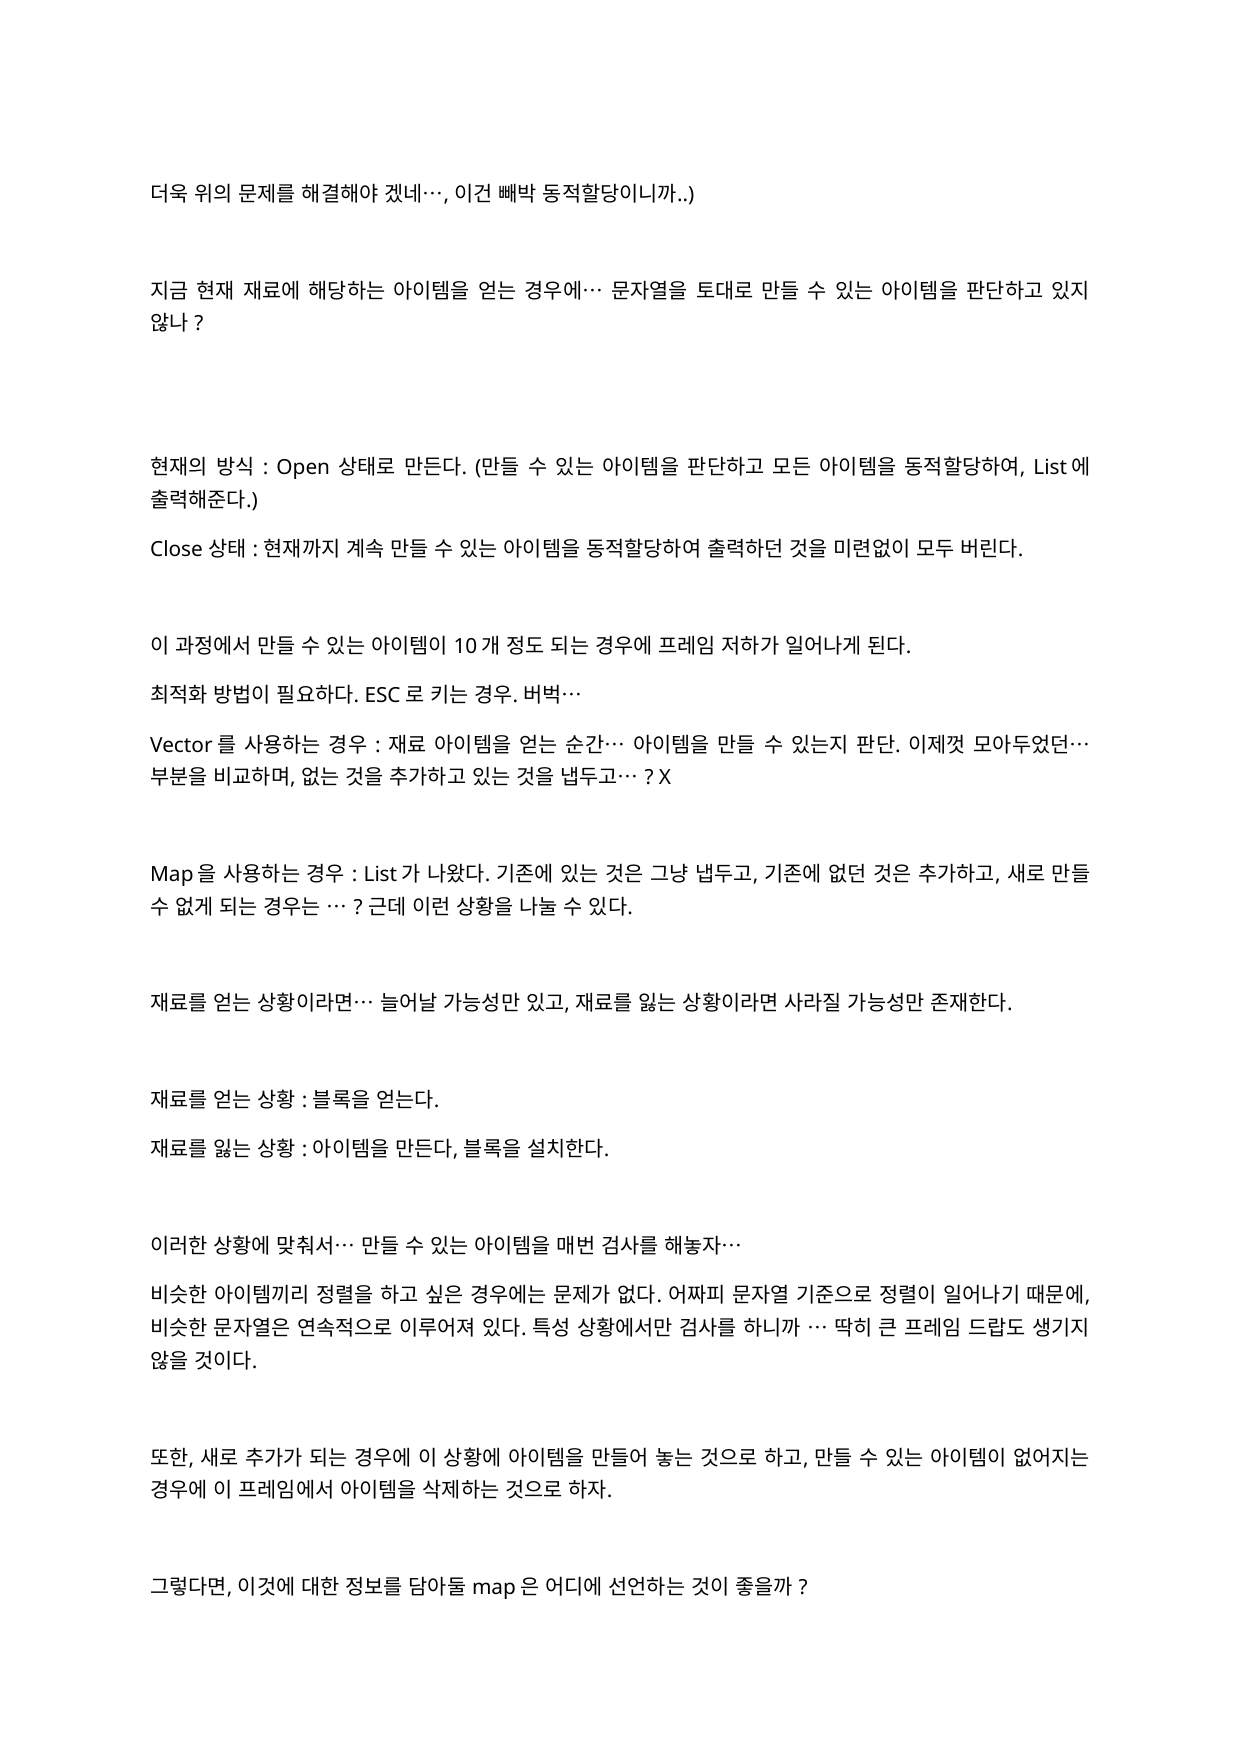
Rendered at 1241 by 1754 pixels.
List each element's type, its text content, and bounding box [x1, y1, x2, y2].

text 재료를 잃는 상황 : 아이템을 만든다, 블록을 설치한다. [150, 1133, 1090, 1163]
text 이러한 상황에 맞춰서… 만들 수 있는 아이템을 매번 검사를 해놓자… [150, 1229, 1090, 1259]
text 그렇다면, 이것에 대한 정보를 담아둘 map은 어디에 선언하는 것이 좋을까 ? [150, 1570, 1090, 1600]
text 이 과정에서 만들 수 있는 아이템이 10개 정도 되는 경우에 프레임 저하가 일어나게 된다. [150, 629, 1090, 659]
text Close 상태 : 현재까지 계속 만들 수 있는 아이템을 동적할당하여 출력하던 것을 미련없이 모두 버린다. [150, 532, 1090, 563]
text 지금 현재 재료에 해당하는 아이템을 얻는 경우에… 문자열을 토대로 만들 수 있는 아이템을 판단하고 있지 않나 ? [150, 274, 1090, 337]
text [150, 177, 1090, 207]
text 재료를 얻는 상황이라면… 늘어날 가능성만 있고, 재료를 잃는 상황이라면 사라질 가능성만 존재한다. [150, 987, 1090, 1017]
text Vector를 사용하는 경우 : 재료 아이템을 얻는 순간… 아이템을 만들 수 있는지 판단. 이제껏 모아두었던… 부분을 비교하며, 없는 것을 추가하고 있는 것을 냅두고… ? X [150, 728, 1090, 791]
text 또한, 새로 추가가 되는 경우에 이 상황에 아이템을 만들어 놓는 것으로 하고, 만들 수 있는 아이템이 없어지는 경우에 이 프레임에서 아이템을 삭제하는 것으로 하자. [150, 1441, 1090, 1504]
text 현재의 방식 : Open 상태로 만든다. (만들 수 있는 아이템을 판단하고 모든 아이템을 동적할당하여, List에 출력해준다.) [150, 450, 1090, 513]
text 최적화 방법이 필요하다. ESC로 키는 경우. 버벅… [150, 678, 1090, 709]
text 재료를 얻는 상황 : 블록을 얻는다. [150, 1083, 1090, 1114]
text 비슷한 아이템끼리 정렬을 하고 싶은 경우에는 문제가 없다. 어짜피 문자열 기준으로 정렬이 일어나기 때문에, 비슷한 문자열은 연속적으로 이루어져 있다. 특성 상황에서만 검사를 하니까 … 딱히 큰 프레임 드랍도 생기지 않을 것이다. [150, 1279, 1090, 1374]
text Map을 사용하는 경우 : List가 나왔다. 기존에 있는 것은 그냥 냅두고, 기존에 없던 것은 추가하고, 새로 만들 수 없게 되는 경우는 … ? 근데 이런 상황을 나눌 수 있다. [150, 857, 1090, 920]
